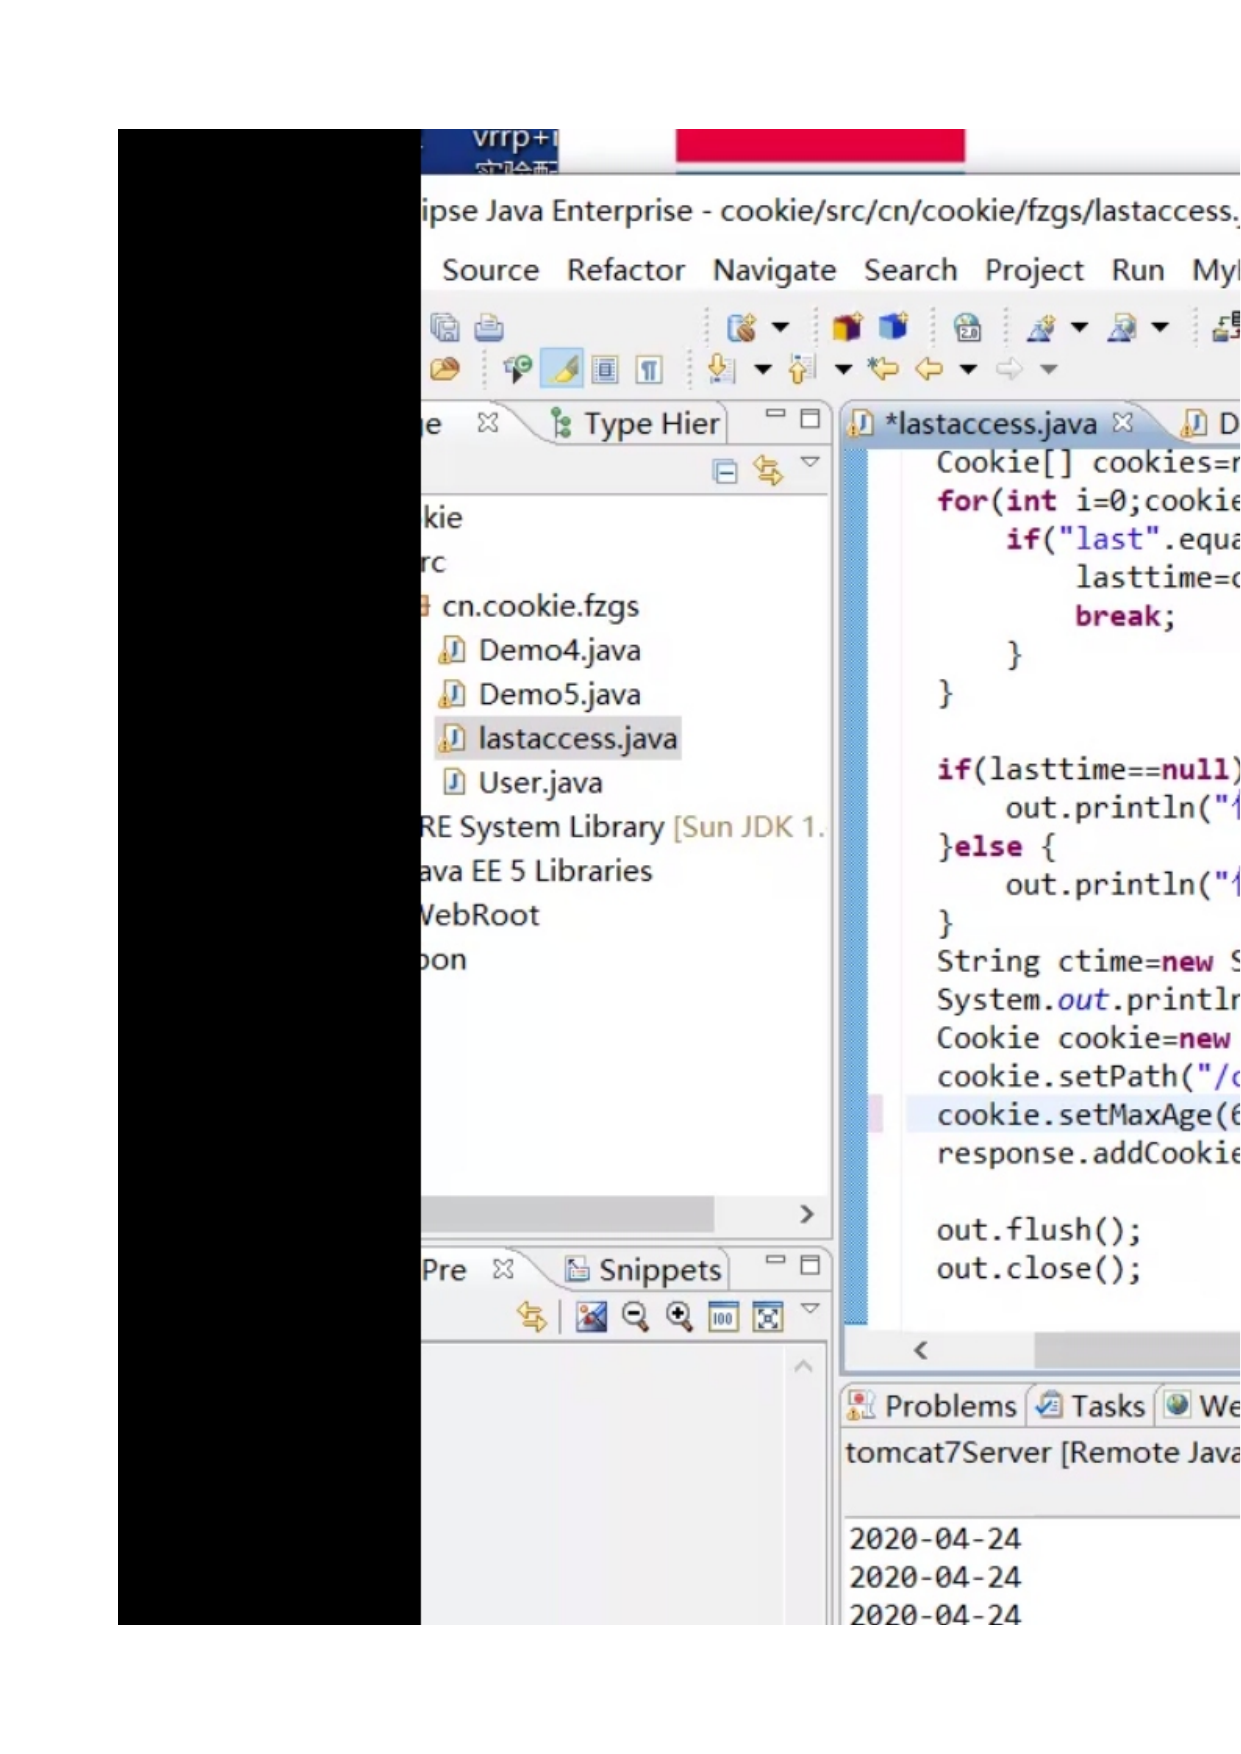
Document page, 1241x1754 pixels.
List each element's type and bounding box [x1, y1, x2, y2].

picture [118, 129, 1241, 1625]
